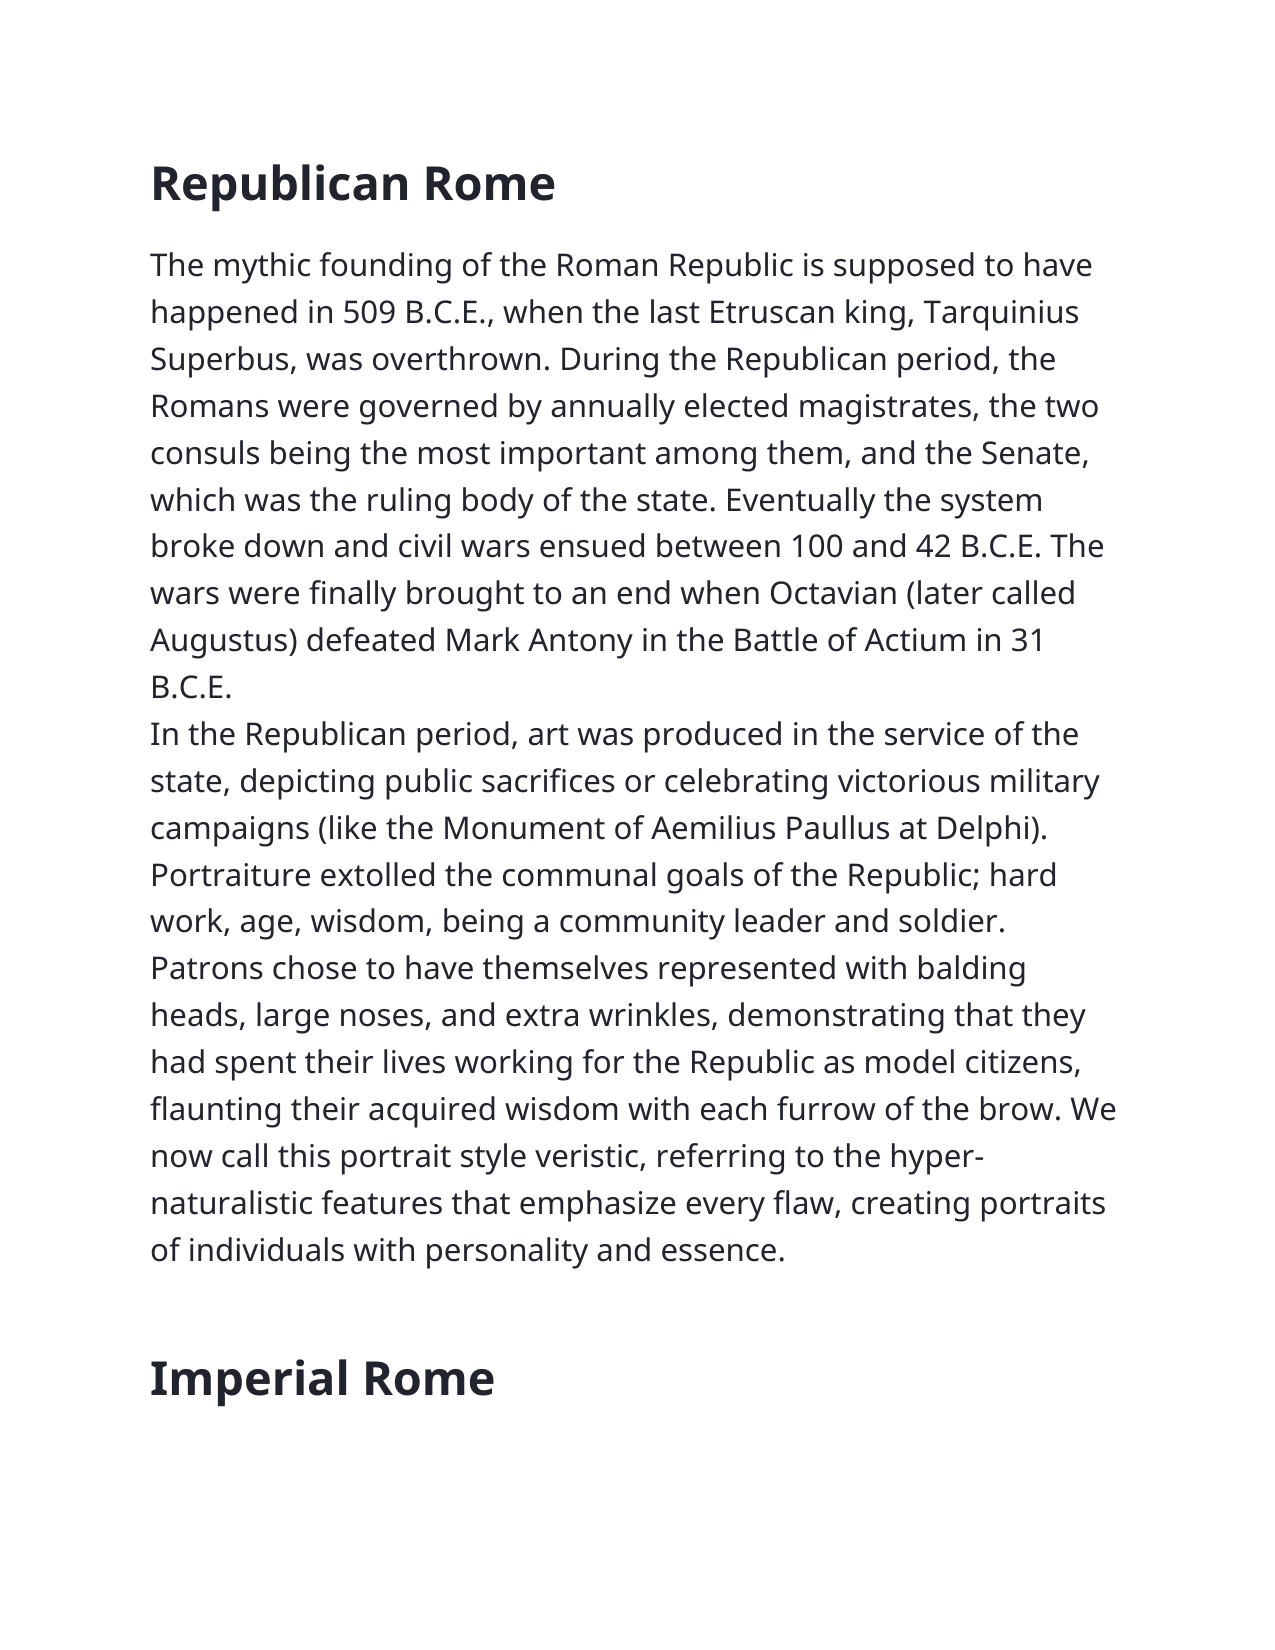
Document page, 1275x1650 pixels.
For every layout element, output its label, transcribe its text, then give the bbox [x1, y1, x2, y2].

text The mythic founding of the Roman Republic is supposed to have happened in 509 B.C.E., when the last Etruscan king, Tarquinius Superbus, was overthrown. During the Republican period, the Romans were governed by annually elected magistrates, the two consuls being the most important among them, and the Senate, which was the ruling body of the state. Eventually the system broke down and civil wars ensued between 100 and 42 B.C.E. The wars were finally brought to an end when Octavian (later called Augustus) defeated Mark Antony in the Battle of Actium in 31 B.C.E. [150, 239, 1125, 708]
text Republican Rome [150, 150, 1125, 214]
text Imperial Rome [150, 1345, 1125, 1409]
text In the Republican period, art was produced in the service of the state, depicting public sacrifices or celebrating victorious military campaigns (like the Monument of Aemilius Paullus at Delphi). Portraiture extolled the communal goals of the Republic; hard work, age, wisdom, being a community leader and soldier. Patrons chose to have themselves represented with balding heads, large noses, and extra wrinkles, demonstrating that they had spent their lives working for the Republic as model citizens, flaunting their acquired wisdom with each furrow of the brow. We now call this portrait style veristic, referring to the hyper-naturalistic features that emphasize every flaw, creating portraits of individuals with personality and essence. [150, 708, 1125, 1270]
